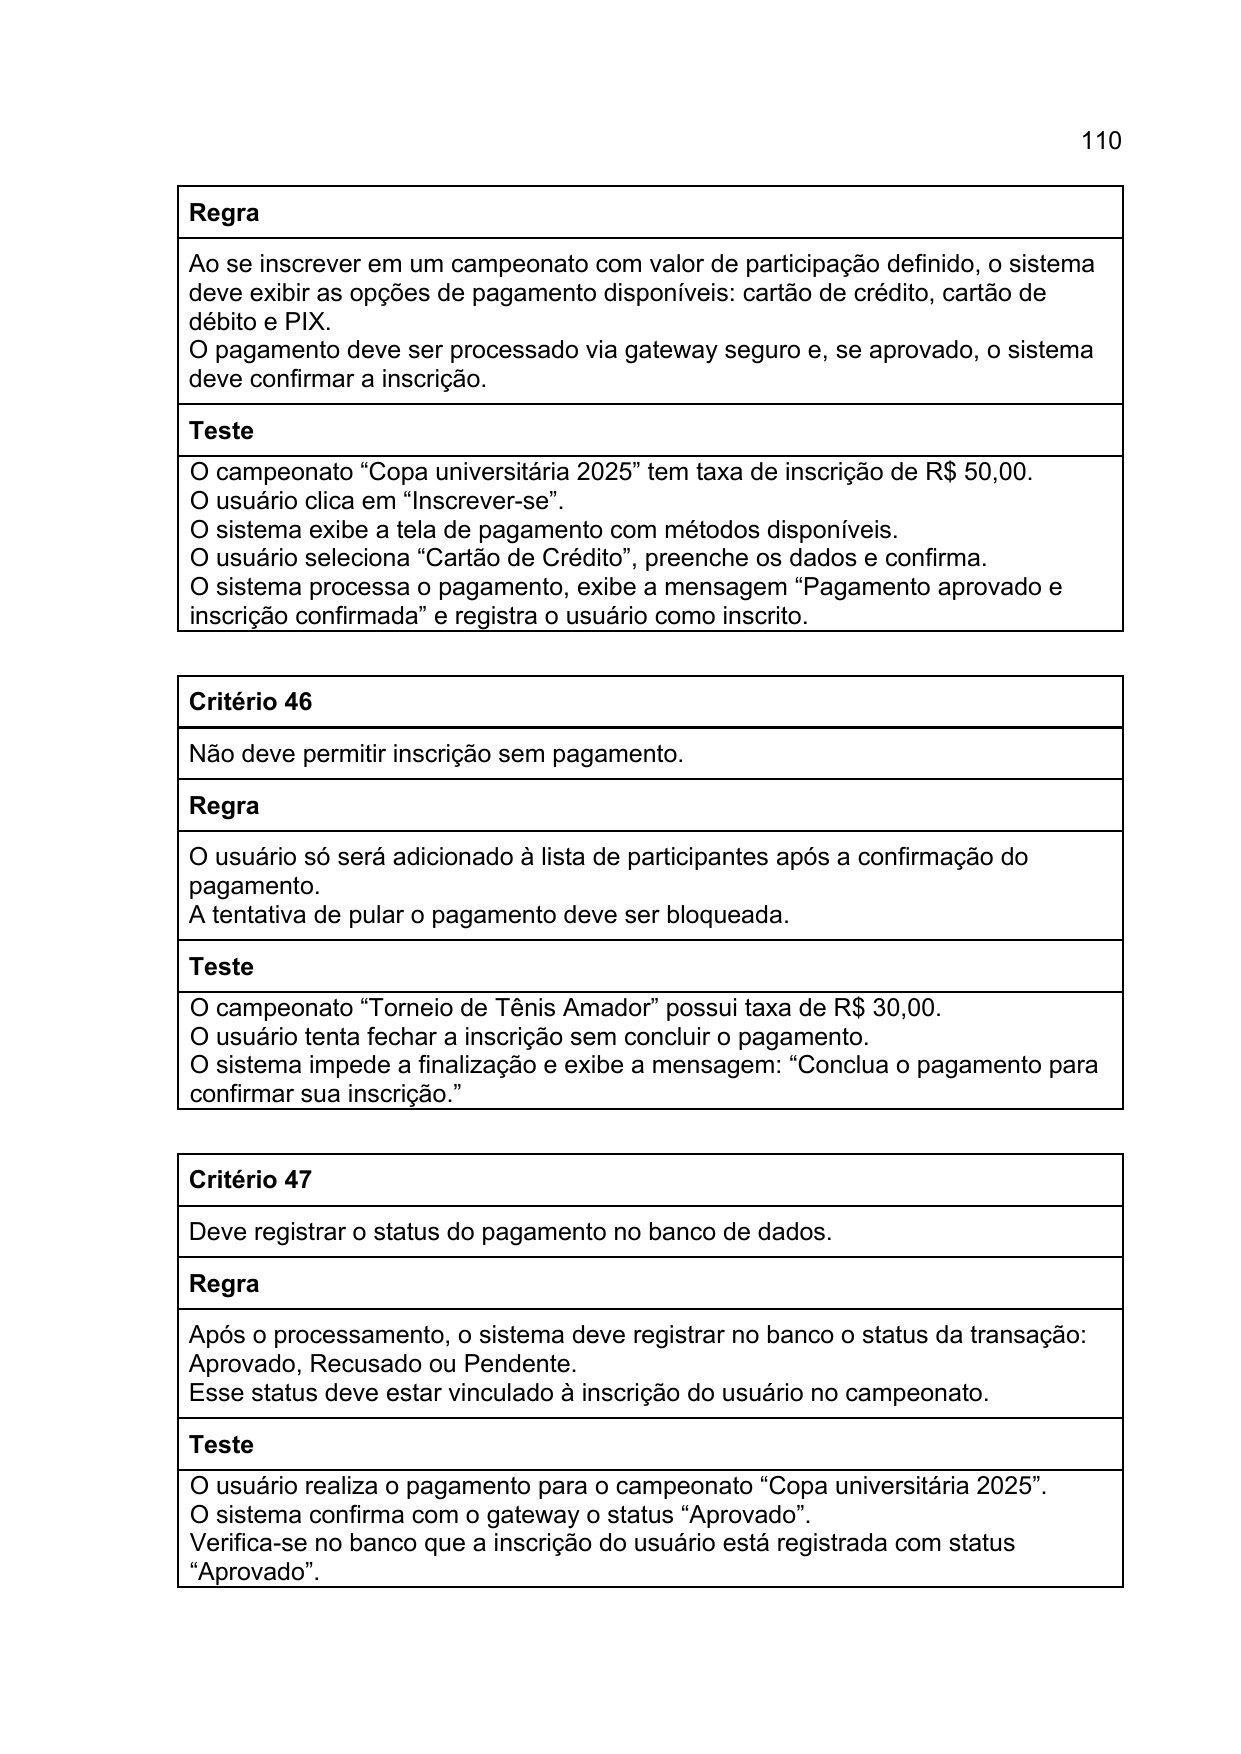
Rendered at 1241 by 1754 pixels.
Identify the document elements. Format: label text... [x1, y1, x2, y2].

table_cell O campeonato “Torneio de Tênis Amador” possui taxa de R$ 30,00. O usuário tenta fechar a inscrição sem concluir o pagamento. O sistema impede a finalização e exibe a mensagem: “Conclua o pagamento para confirmar sua inscrição.” [179, 993, 1122, 1108]
table_cell Ao se inscrever em um campeonato com valor de participação definido, o sistema deve exibir as opções de pagamento disponíveis: cartão de crédito, cartão de débito e PIX. O pagamento deve ser processado via gateway seguro e, se aprovado, o sistema deve confirmar a inscrição. [179, 239, 1122, 403]
table_cell Teste [179, 1419, 1122, 1469]
table_cell Após o processamento, o sistema deve registrar no banco o status da transação: Aprovado, Recusado ou Pendente. Esse status deve estar vinculado à inscrição do usuário no campeonato. [179, 1310, 1122, 1417]
table_cell Regra [179, 1258, 1122, 1308]
table_cell Regra [179, 780, 1122, 830]
table_cell Não deve permitir inscrição sem pagamento. [179, 729, 1122, 778]
table_cell Regra [179, 187, 1122, 237]
table_cell O campeonato “Copa universitária 2025” tem taxa de inscrição de R$ 50,00. O usuário clica em “Inscrever-se”. O sistema exibe a tela de pagamento com métodos disponíveis. O usuário seleciona “Cartão de Crédito”, preenche os dados e confirma. O sistema processa o pagamento, exibe a mensagem “Pagamento aprovado e inscrição confirmada” e registra o usuário como inscrito. [179, 457, 1122, 629]
table_header Critério 47 [179, 1155, 1122, 1204]
table_cell Teste [179, 941, 1122, 991]
table_cell Deve registrar o status do pagamento no banco de dados. [179, 1207, 1122, 1256]
table_header Critério 46 [179, 677, 1122, 726]
table_cell O usuário só será adicionado à lista de participantes após a confirmação do pagamento. A tentativa de pular o pagamento deve ser bloqueada. [179, 832, 1122, 939]
table_cell Teste [179, 405, 1122, 455]
table_cell O usuário realiza o pagamento para o campeonato “Copa universitária 2025”. O sistema confirma com o gateway o status “Aprovado”. Verifica-se no banco que a inscrição do usuário está registrada com status “Aprovado”. [179, 1471, 1122, 1586]
